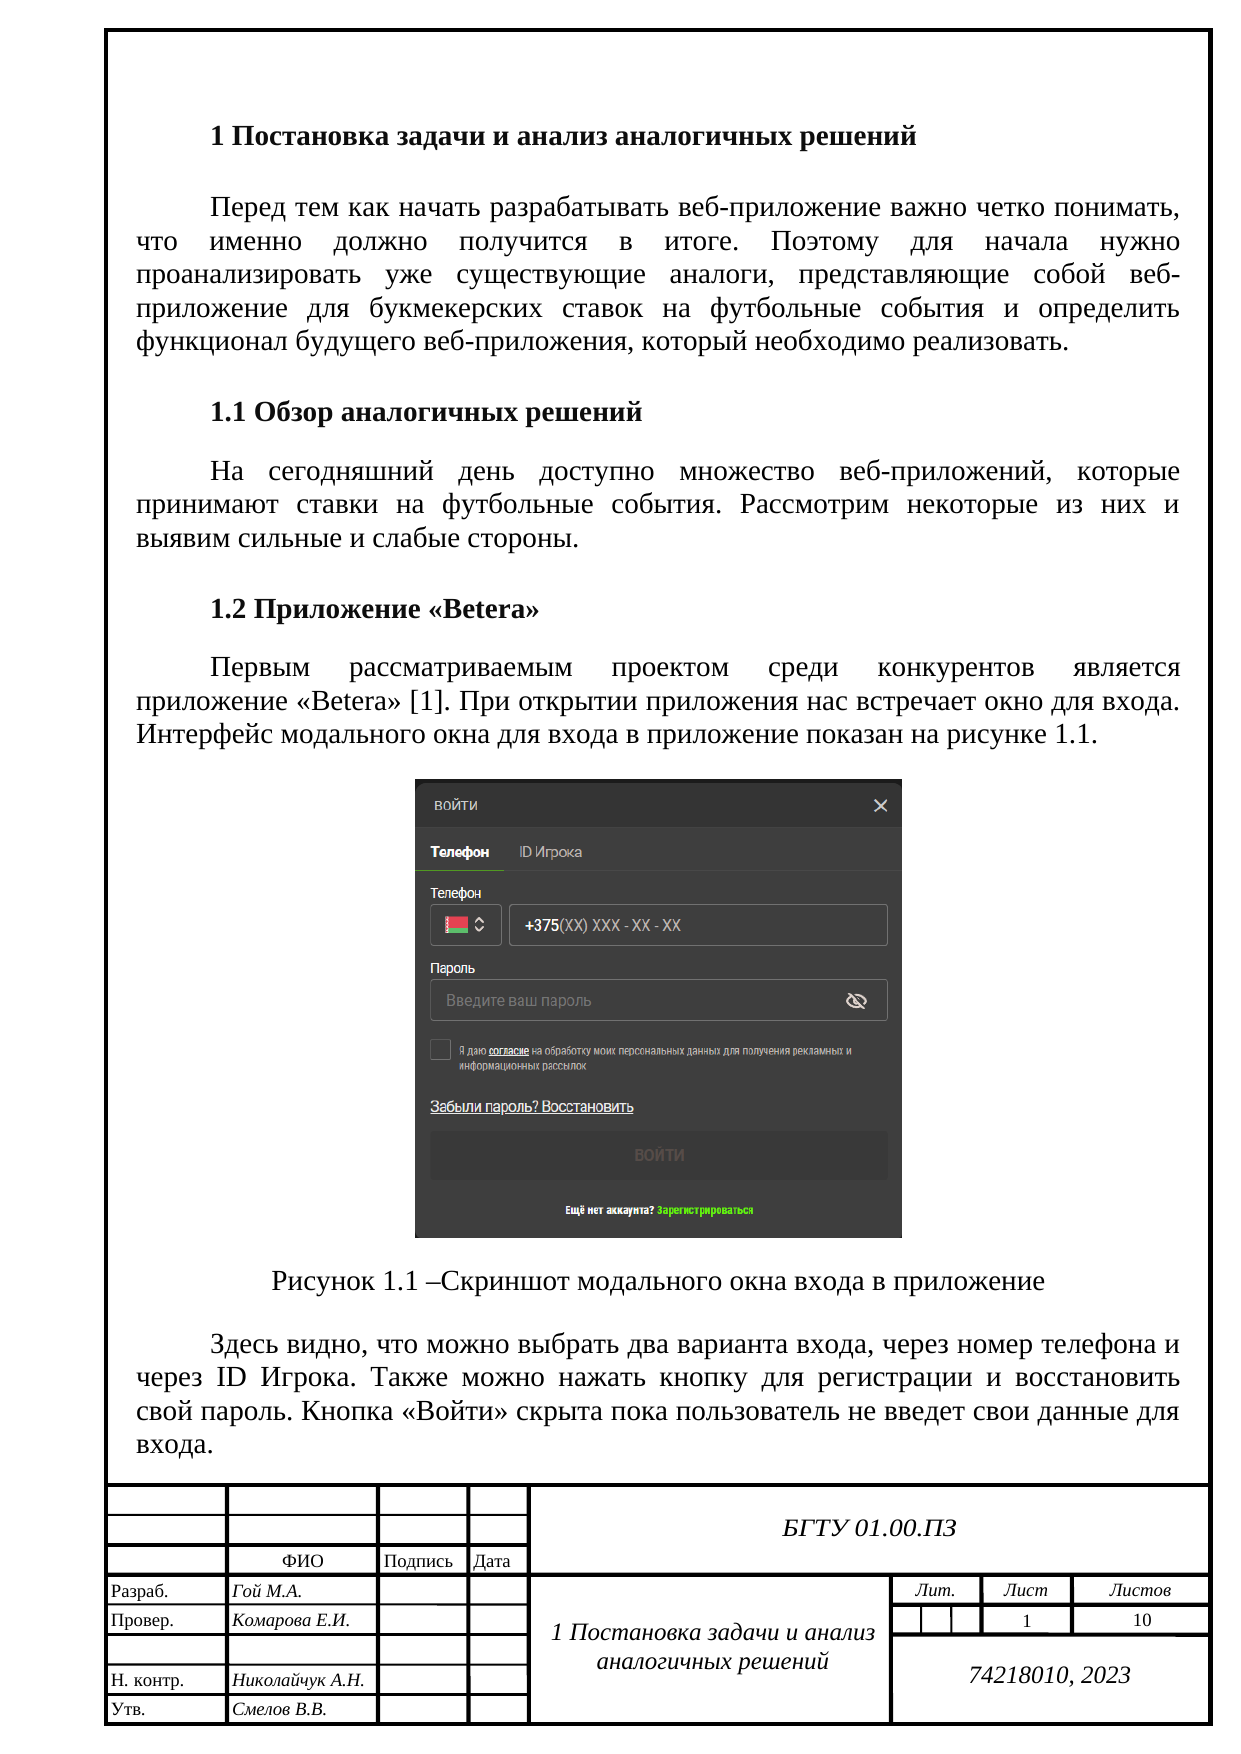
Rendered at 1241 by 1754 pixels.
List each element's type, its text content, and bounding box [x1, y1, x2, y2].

picture [415, 779, 902, 1238]
text Первым рассматриваемым проектом среди конкурентов является приложение «Betera» [1]. При открытии приложения нас встречает окно для входа. Интерфейс модального окна для входа в приложение показан на рисунке 1.1. [136, 649, 1181, 750]
text Рисунок 1.1 –Скриншот модального окна входа в приложение [136, 1263, 1181, 1297]
text 1.2 Приложение «Betera» [136, 591, 1181, 624]
text Перед тем как начать разрабатывать веб-приложение важно четко понимать, что именно должно получится в итоге. Поэтому для начала нужно проанализировать уже существующие аналоги, представляющие собой веб-приложение для букмекерских ставок на футбольные события и определить функционал будущего веб-приложения, который необходимо реализовать. [136, 189, 1181, 357]
text Здесь видно, что можно выбрать два варианта входа, через номер телефона и через ID Игрока. Также можно нажать кнопку для регистрации и восстановить свой пароль. Кнопка «Войти» скрыта пока пользователь не введет свои данные для входа. [136, 1326, 1181, 1460]
text 1.1 Обзор аналогичных решений [136, 394, 1181, 428]
text На сегодняшний день доступно множество веб-приложений, которые принимают ставки на футбольные события. Рассмотрим некоторые из них и выявим сильные и слабые стороны. [136, 453, 1181, 553]
text 1 Постановка задачи и анализ аналогичных решений [136, 118, 1181, 152]
